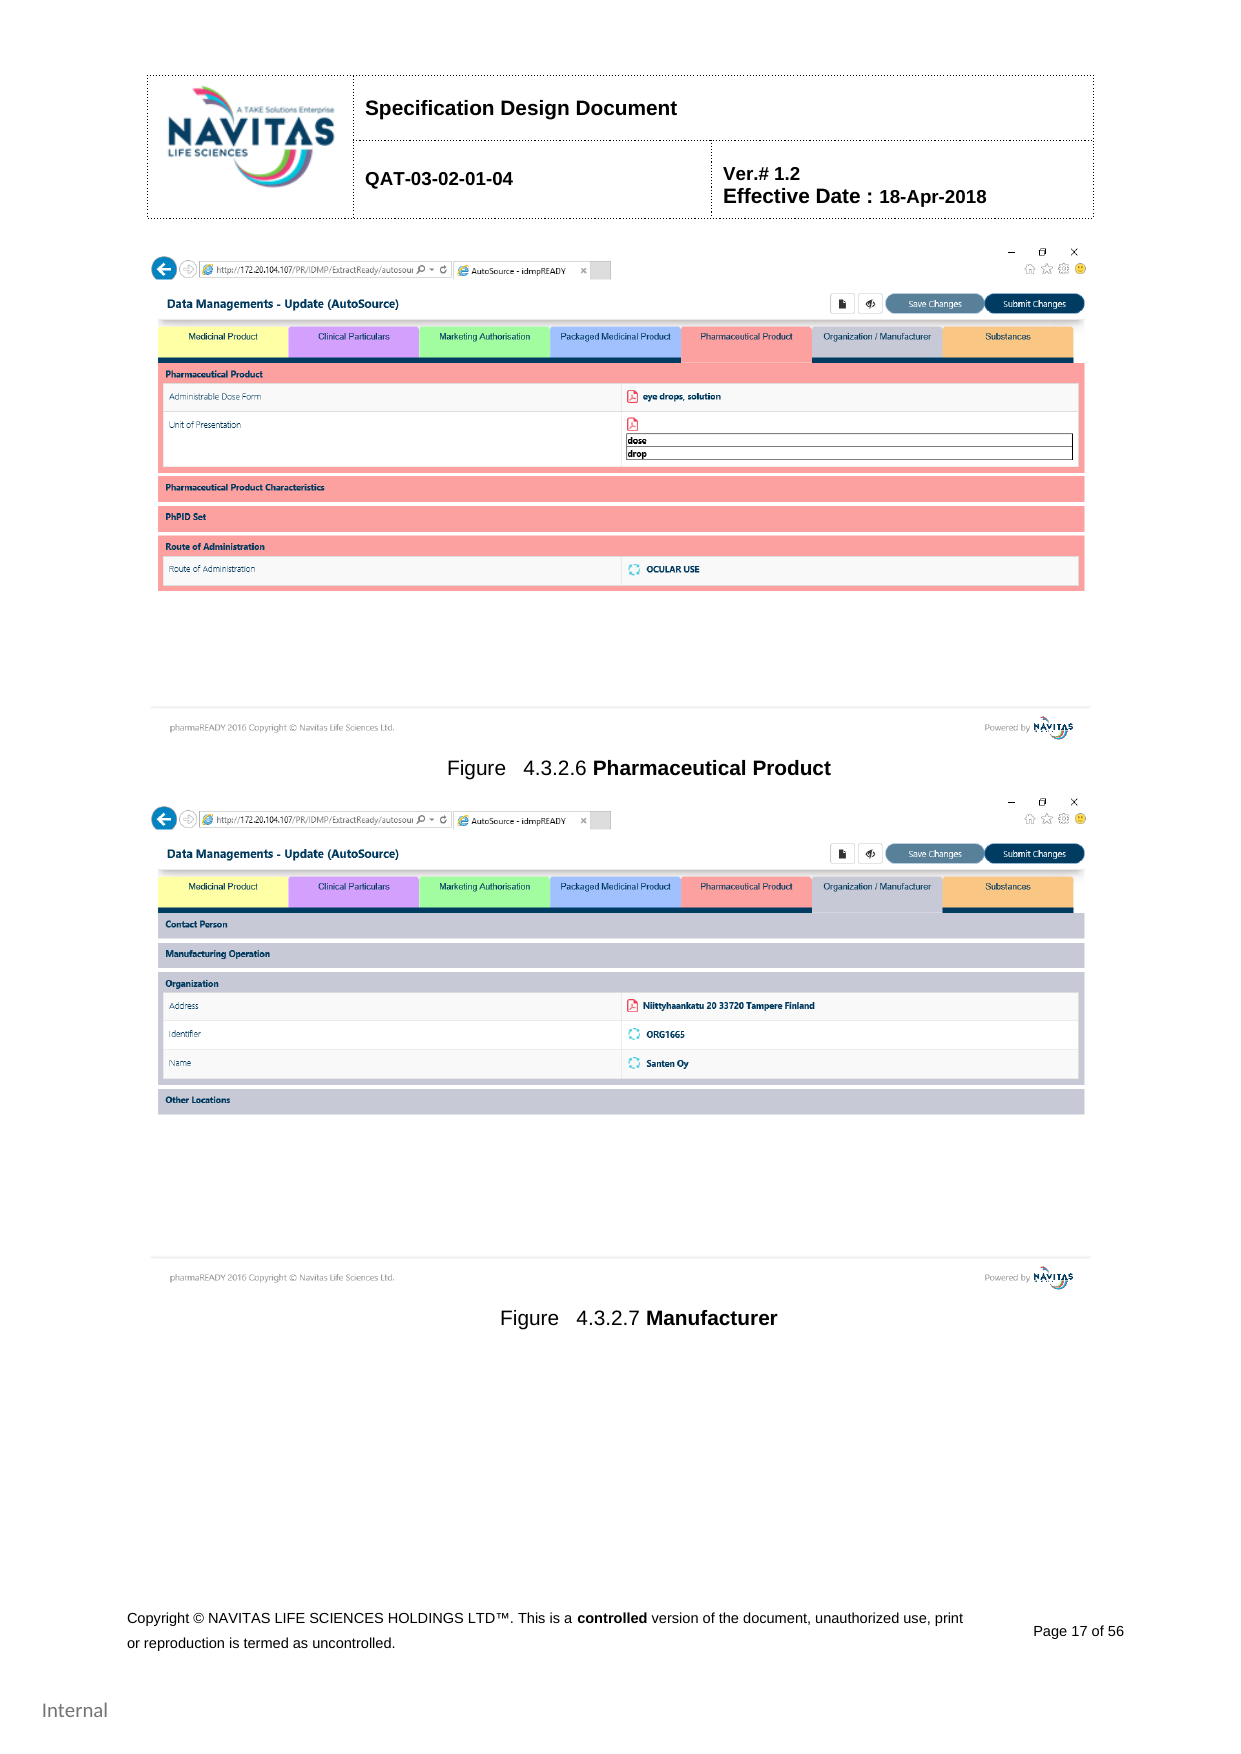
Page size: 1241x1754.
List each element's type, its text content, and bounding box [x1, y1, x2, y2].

picture [157, 82, 342, 194]
picture [150, 792, 1091, 1294]
text Figure 4.3.2.6 Pharmaceutical Product [187, 756, 1090, 780]
picture [150, 242, 1091, 744]
text Figure 4.3.2.7 Manufacturer [187, 1306, 1090, 1330]
